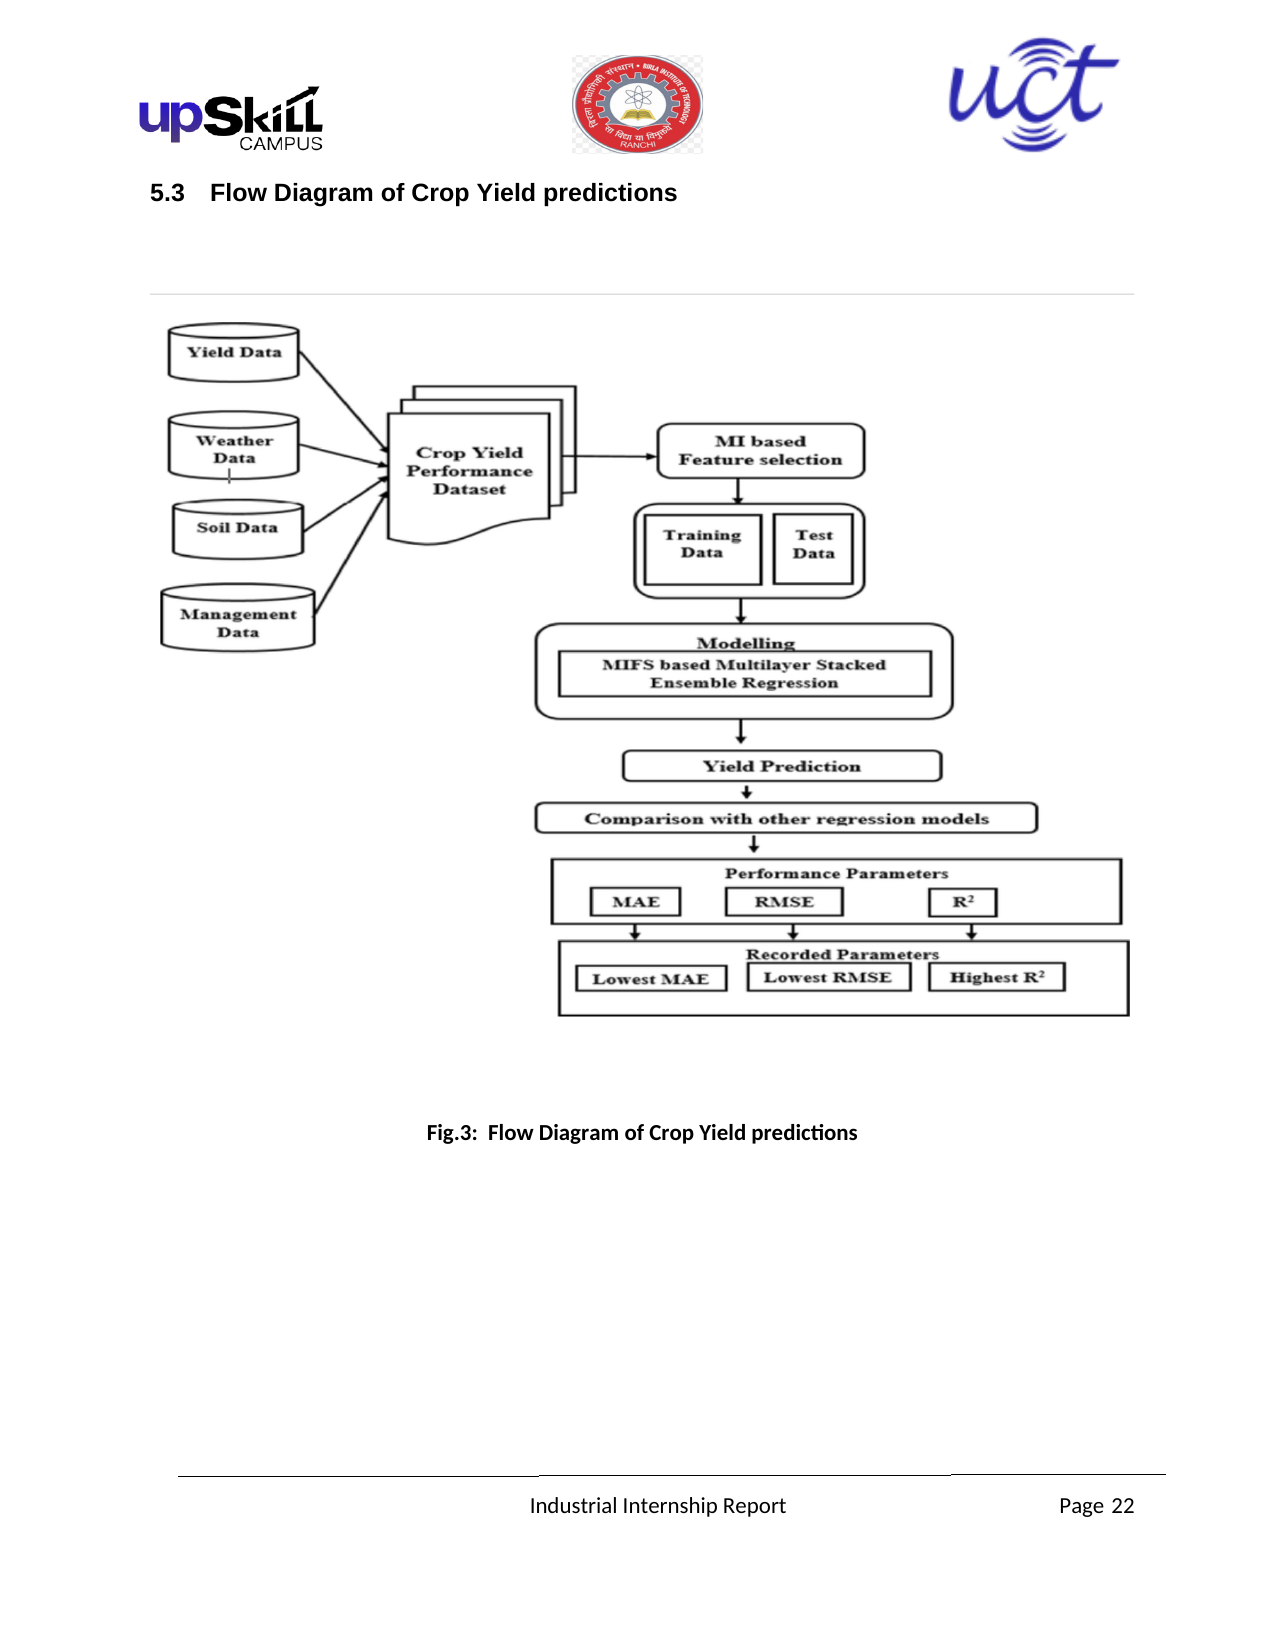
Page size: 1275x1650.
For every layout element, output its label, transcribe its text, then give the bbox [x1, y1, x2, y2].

picture [150, 283, 1135, 1036]
text Fig.3: Flow Diagram of Crop Yield predictions [150, 1118, 1134, 1146]
subtitle Flow Diagram of Crop Yield predictions [150, 181, 1134, 206]
picture [108, 73, 354, 154]
picture [946, 28, 1125, 154]
picture [572, 55, 704, 154]
